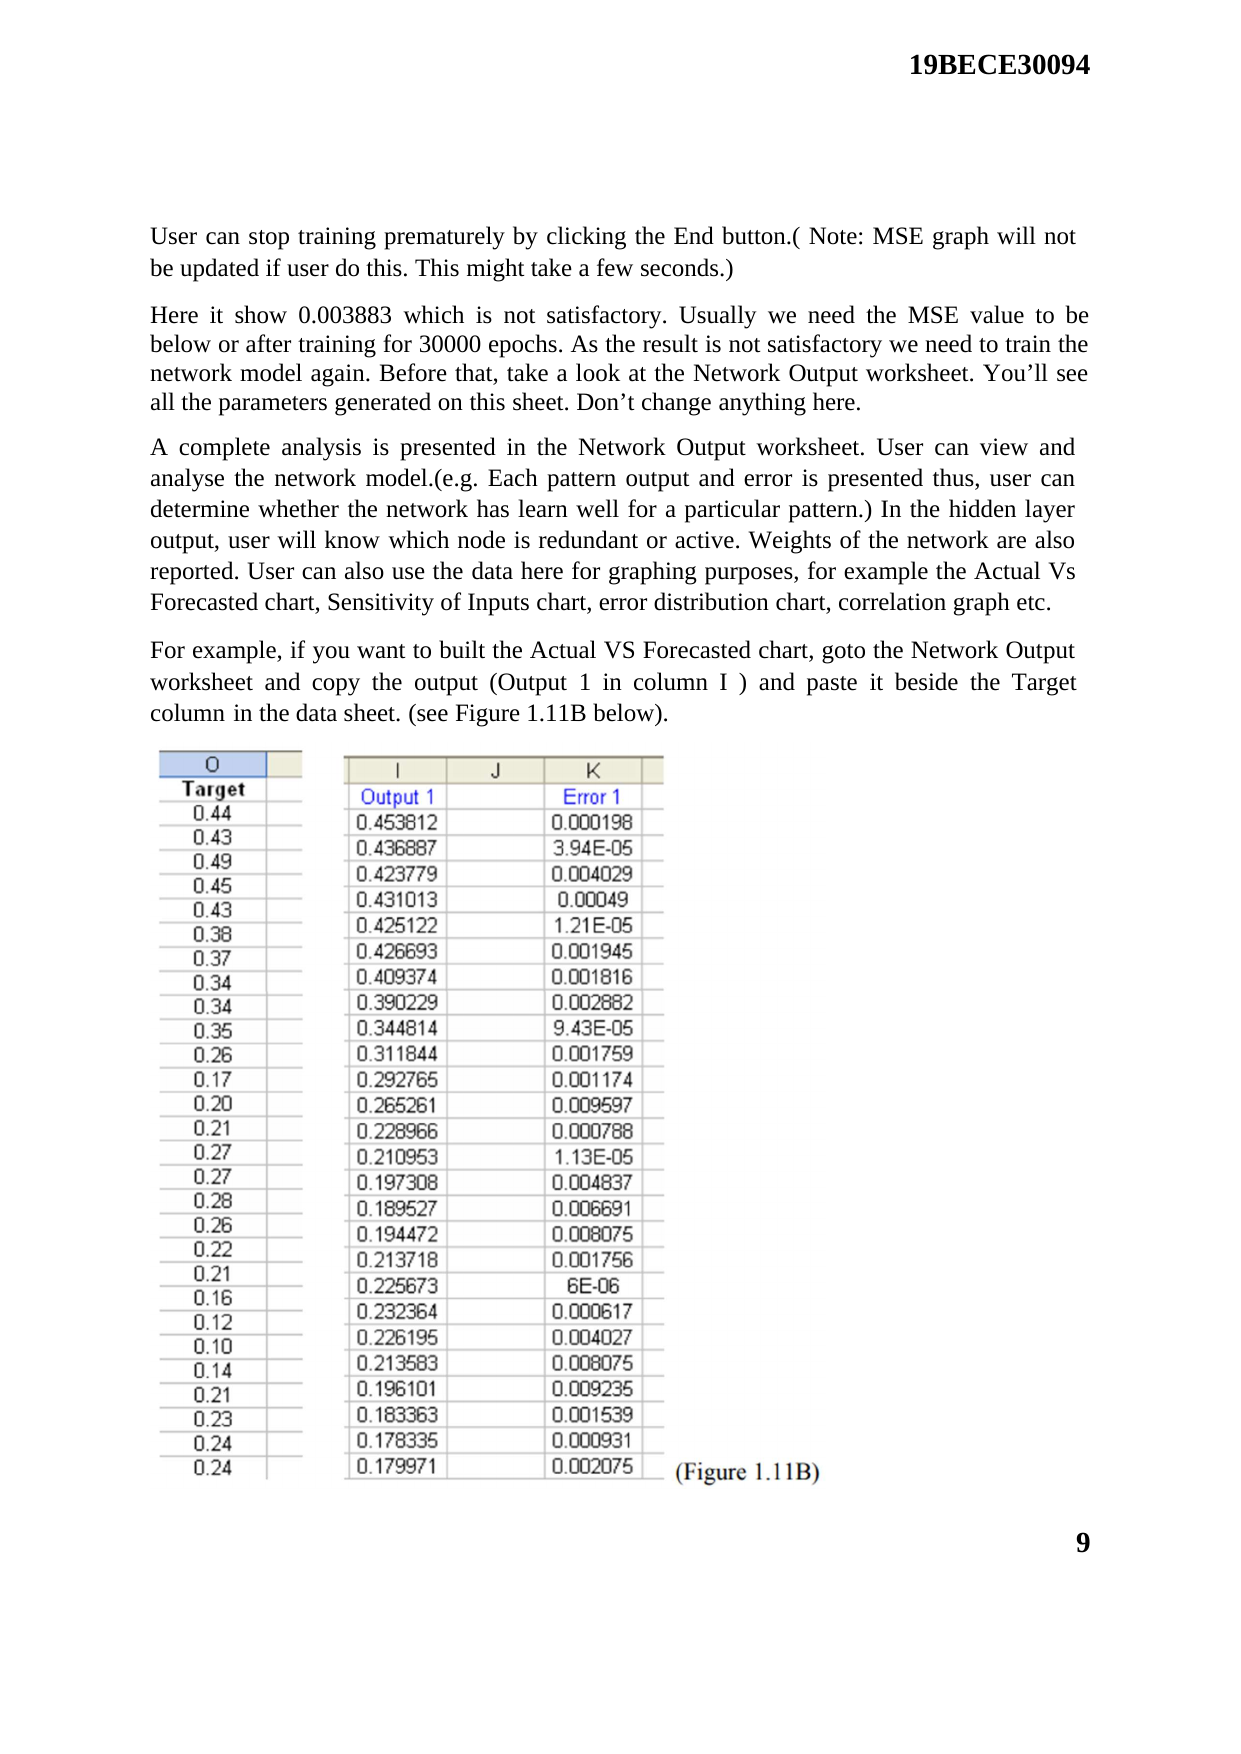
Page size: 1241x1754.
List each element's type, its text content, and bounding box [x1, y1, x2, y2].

text User can stop training prematurely by clicking the End button.( Note: MSE graph will not be updated if user do this. This might take a few seconds.) [150, 221, 1077, 282]
text For example, if you want to built the Actual VS Forecasted chart, goto the Network Output worksheet and copy the output (Output 1 in column I ) and paste it beside the Target column in the data sheet. (see Figure 1.11B below). [150, 636, 1077, 726]
picture [150, 742, 827, 1489]
text A complete analysis is presented in the Network Output worksheet. User can view and analyse the network model.(e.g. Each pattern output and error is presented thus, user can determine whether the network has learn well for a particular pattern.) In the hidden layer output, user will know which node is redundant or active. Weights of the network are also reported. User can also use the data here for graphing purposes, for example the Actual Vs Forecasted chart, Sensitivity of Inputs chart, error distribution chart, correlation graph etc. [150, 432, 1077, 616]
text Here it show 0.003883 which is not satisfactory. Usually we need the MSE value to be below or after training for 30000 epochs. As the result is not satisfactory we need to train the network model again. Before that, take a look at the Network Output worksheet. You’ll see all the parameters generated on this sheet. Don’t change anything here. [150, 301, 1090, 416]
